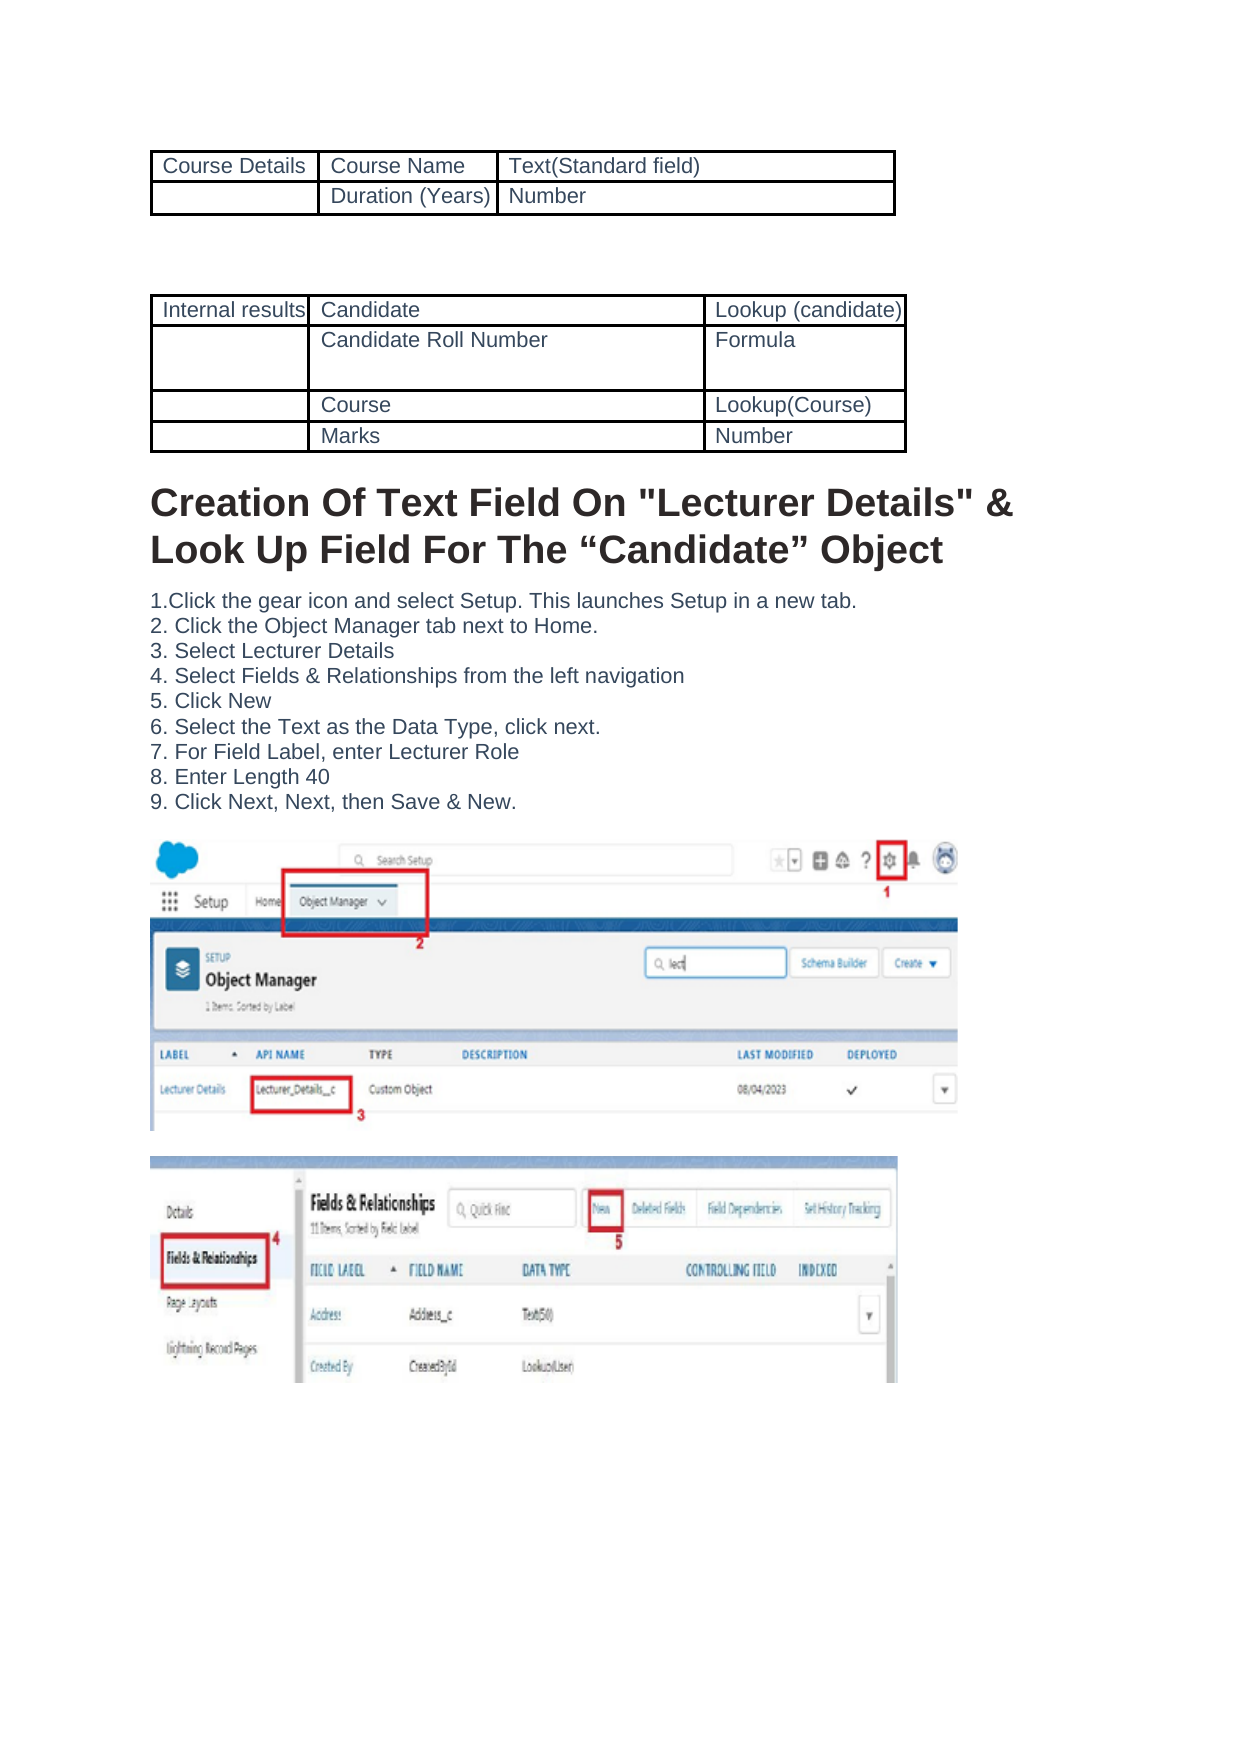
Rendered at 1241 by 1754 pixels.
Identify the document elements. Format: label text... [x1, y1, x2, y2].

table_cell Duration (Years) [320, 183, 496, 212]
table_cell Lookup(Course) [706, 392, 904, 420]
table_cell Text(Standard field) [499, 153, 893, 180]
text 7. For Field Label, enter Lecturer Role [150, 739, 1090, 764]
text 6. Select the Text as the Data Type, click next. [150, 714, 1090, 739]
text 9. Click Next, Next, then Save & New. [150, 789, 1090, 814]
table_cell Candidate Roll Number [310, 327, 703, 389]
table_cell Course [310, 392, 703, 420]
table_header Internal results [153, 297, 307, 324]
picture [150, 1156, 898, 1383]
table_cell Number [499, 183, 893, 212]
text 8. Enter Length 40 [150, 764, 1090, 789]
picture [150, 839, 958, 1131]
table_cell [153, 183, 317, 212]
table_cell Course Name [320, 153, 496, 180]
table_cell Formula [706, 327, 904, 389]
text 2. Click the Object Manager tab next to Home. [150, 613, 1090, 638]
text 5. Click New [150, 688, 1090, 714]
table_cell Marks [310, 423, 703, 450]
text Creation Of Text Field On "Lecturer Details" & Look Up Field For The “Candidate” Object [150, 478, 1090, 572]
text 1.Click the gear icon and select Setup. This launches Setup in a new tab. [150, 588, 1090, 613]
table_cell [153, 423, 307, 450]
table_cell [153, 327, 307, 389]
text 4. Select Fields & Relationships from the left navigation [150, 663, 1090, 688]
table_cell Number [706, 423, 904, 450]
text 3. Select Lecturer Details [150, 638, 1090, 663]
table_header Candidate [310, 297, 703, 324]
table_cell [153, 392, 307, 420]
table_header Lookup (candidate) [706, 297, 904, 324]
table_cell Course Details [153, 153, 317, 180]
